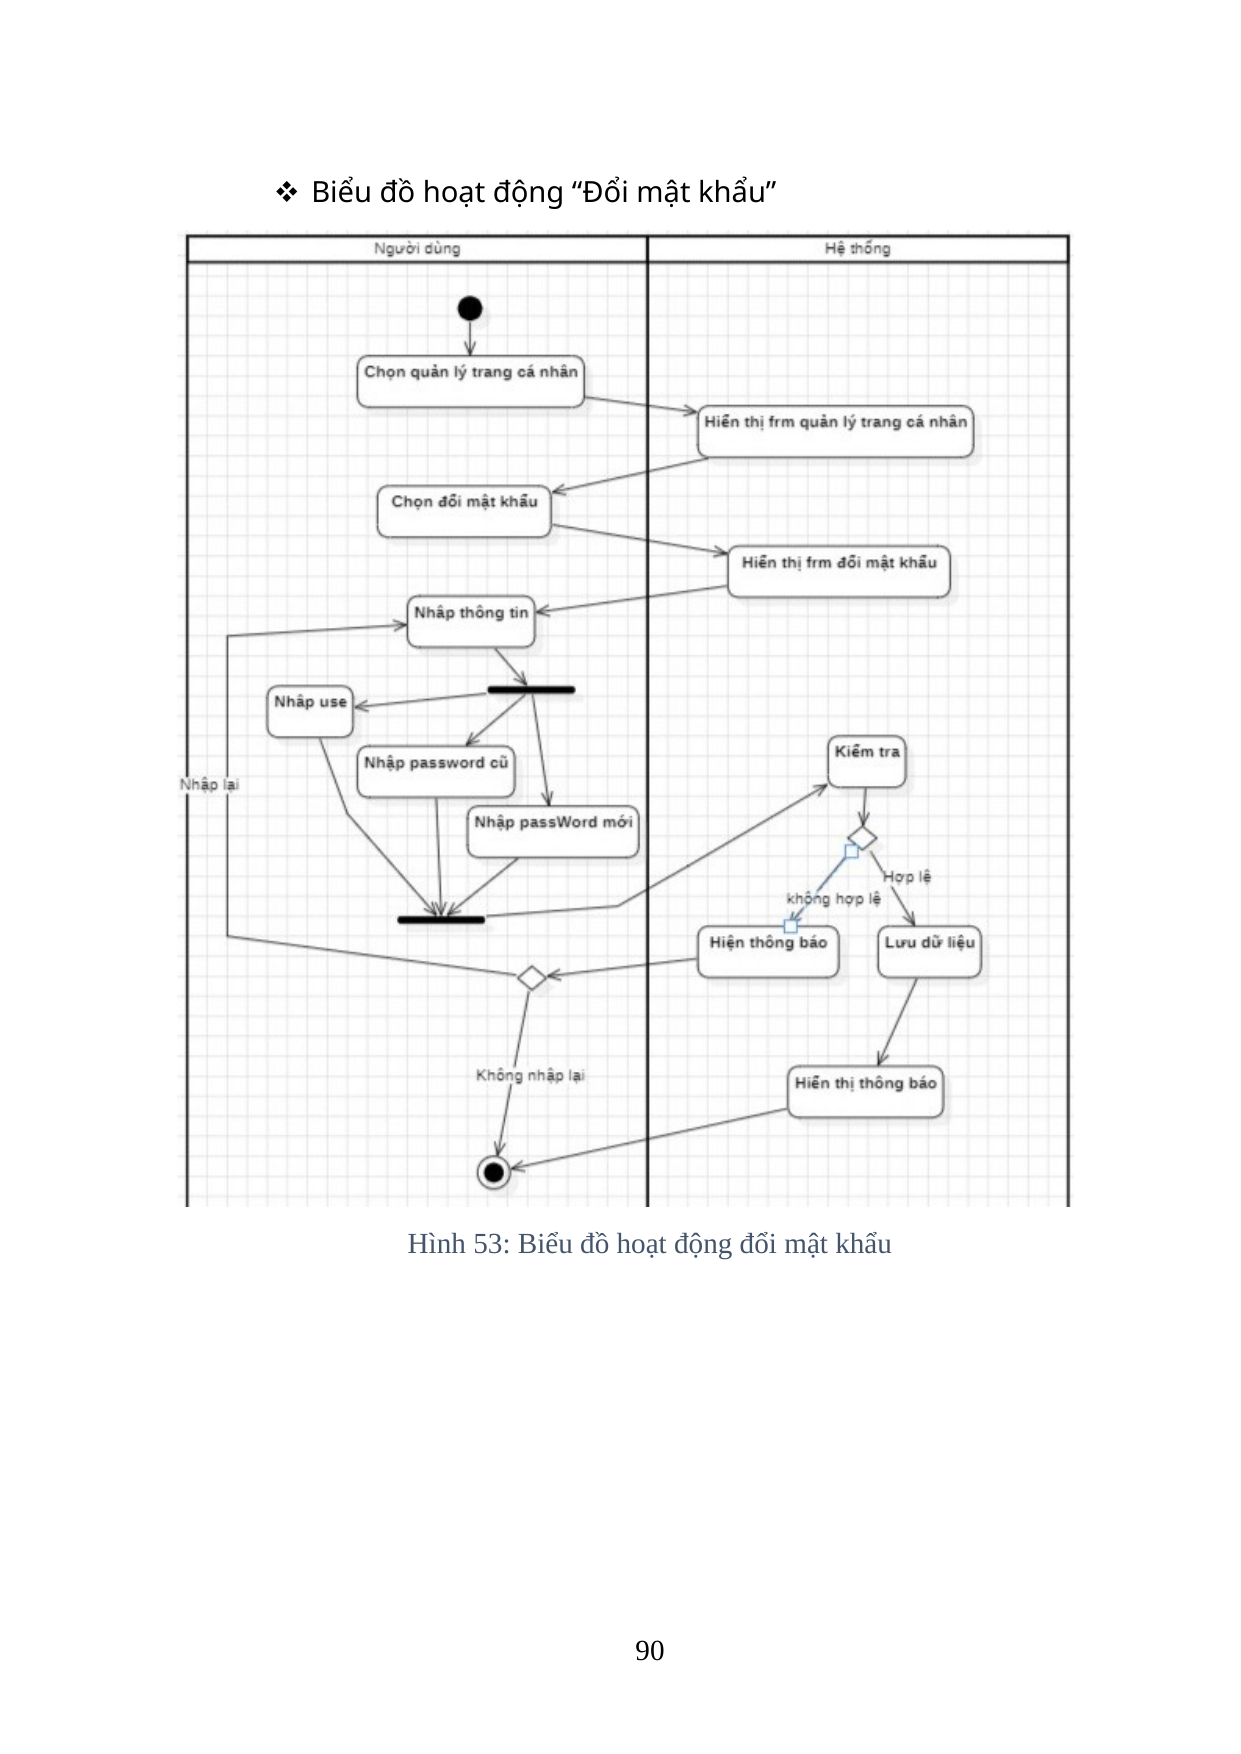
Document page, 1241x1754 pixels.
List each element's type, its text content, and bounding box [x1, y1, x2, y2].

picture [177, 230, 1074, 1207]
text Hình 53: Biểu đồ hoạt động đổi mật khẩu [177, 1226, 1122, 1260]
list Biểu đồ hoạt động “Đổi mật khẩu” [273, 171, 1122, 211]
